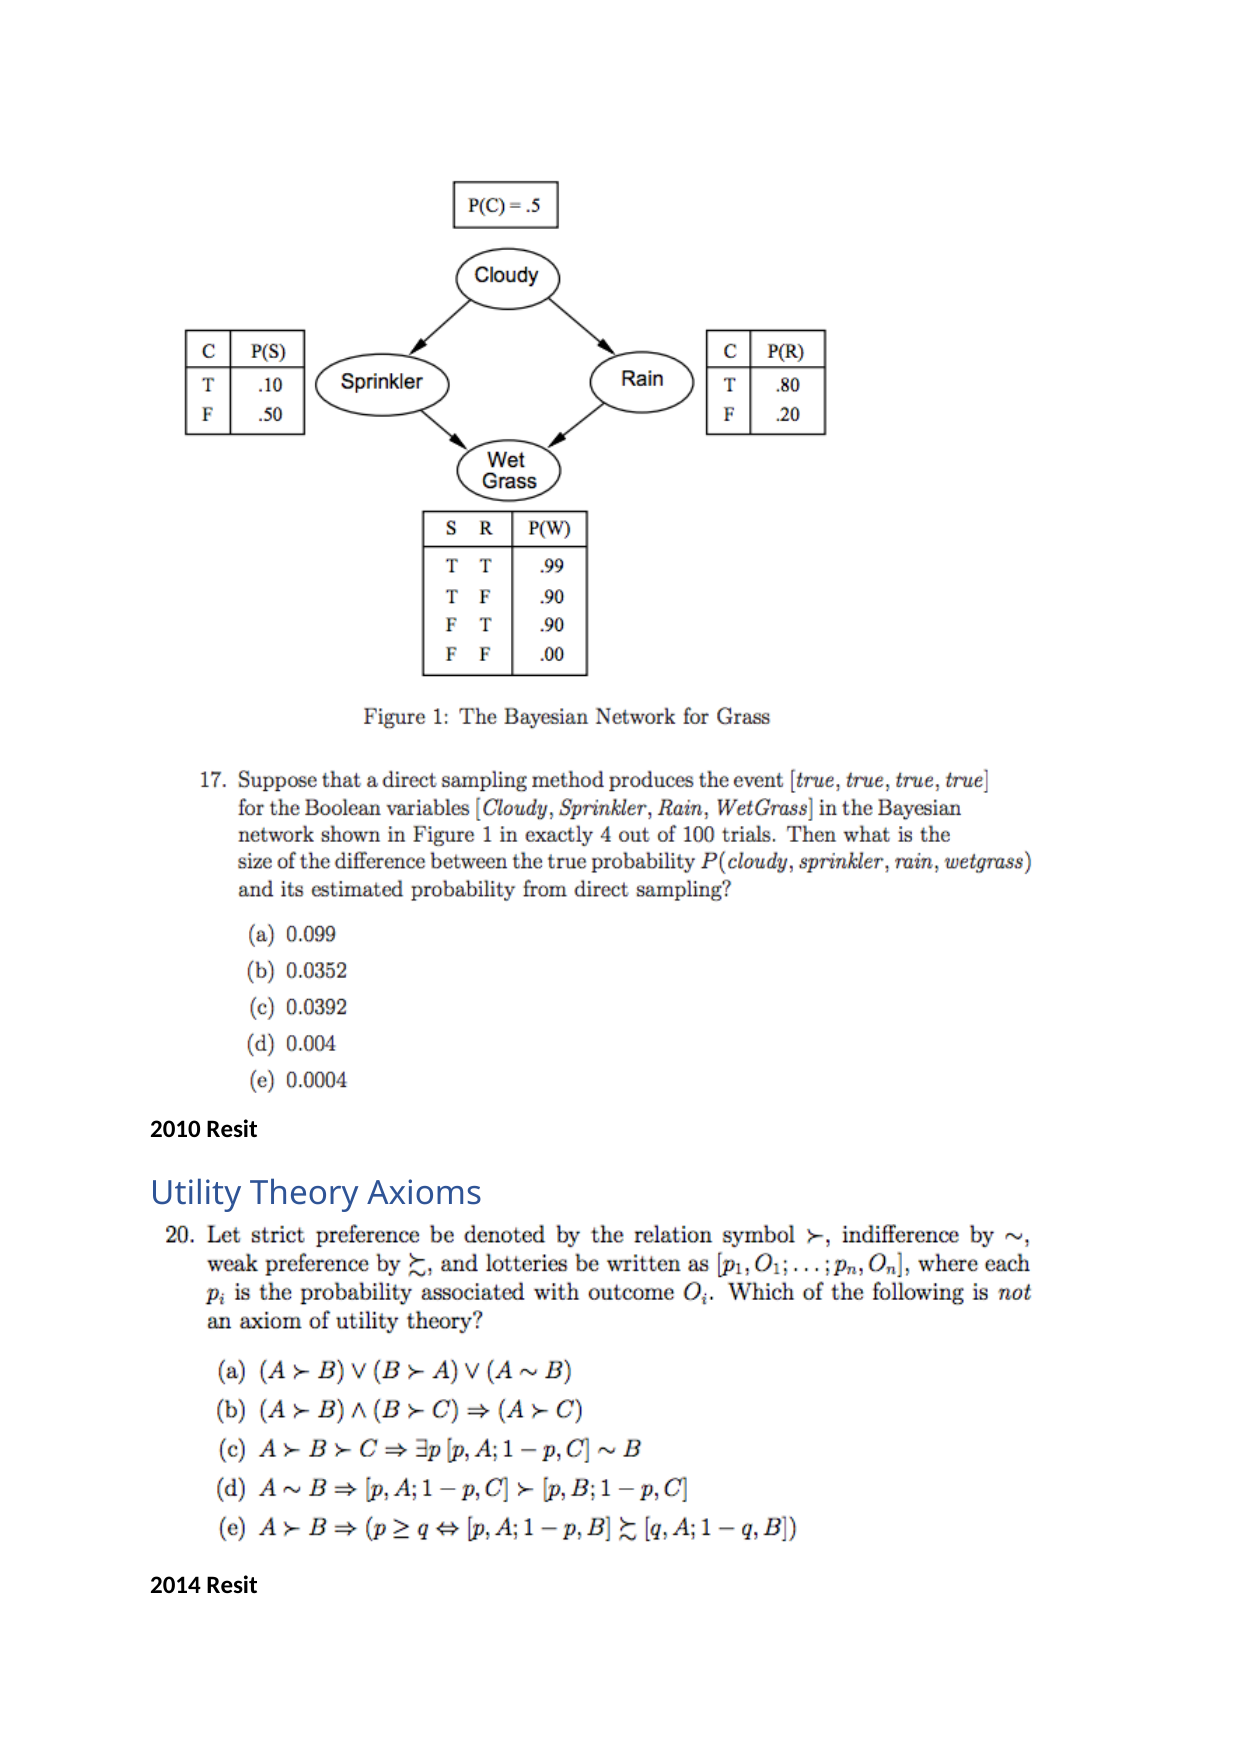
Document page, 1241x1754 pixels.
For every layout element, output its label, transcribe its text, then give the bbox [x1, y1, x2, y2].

text 2010 Resit [150, 1114, 1090, 1144]
text 2014 Resit [150, 1570, 1090, 1600]
picture [150, 150, 1090, 1114]
picture [150, 1214, 1090, 1570]
subtitle Utility Theory Axioms [150, 1169, 1090, 1214]
